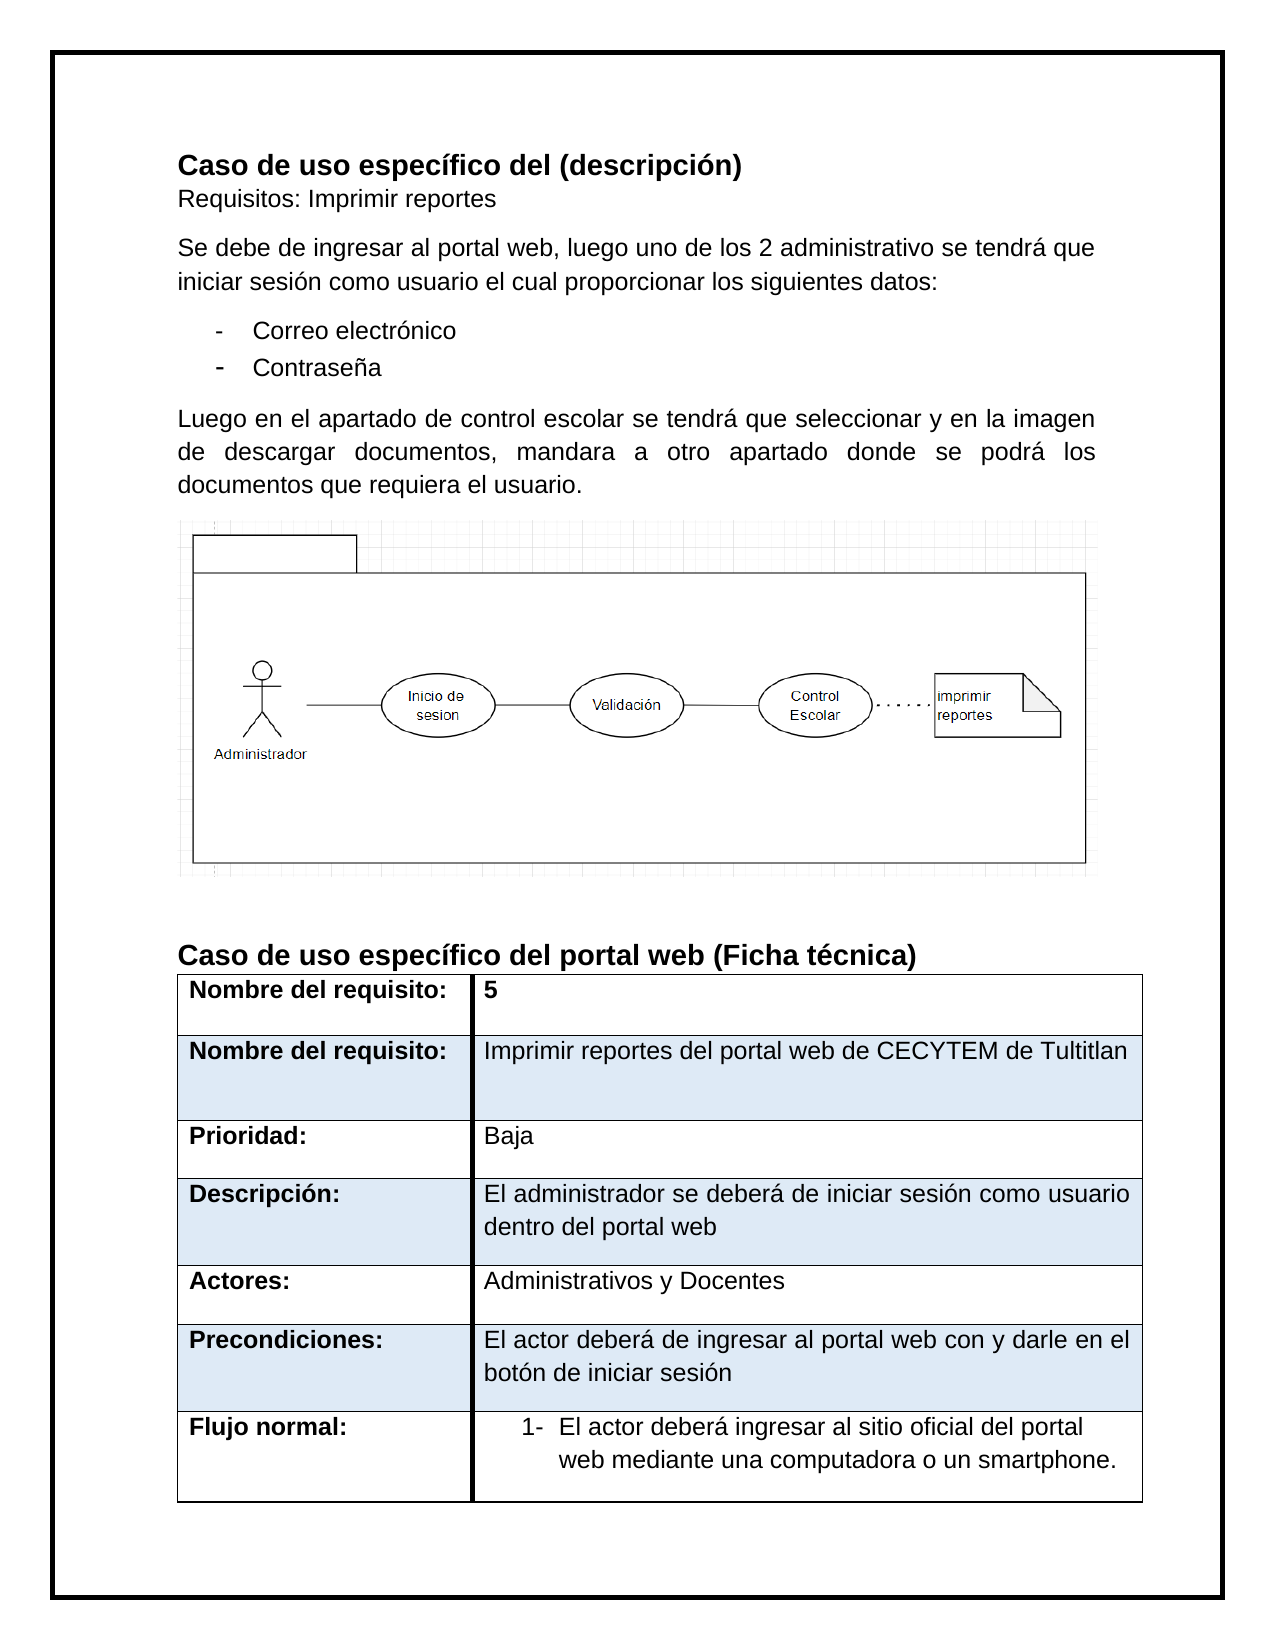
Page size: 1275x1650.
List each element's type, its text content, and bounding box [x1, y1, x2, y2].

picture [177, 520, 1098, 877]
table_cell Baja [475, 1121, 1142, 1178]
table_cell Prioridad: [178, 1121, 470, 1178]
table_cell El administrador se deberá de iniciar sesión como usuario dentro del portal web [475, 1179, 1142, 1265]
list Correo electrónico [215, 316, 1098, 345]
table_cell Descripción: [178, 1179, 470, 1265]
table_header 5 [475, 975, 1142, 1035]
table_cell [475, 1412, 1142, 1501]
text Se debe de ingresar al portal web, luego uno de los 2 administrativo se tendrá que iniciar sesión como usuario el cual proporcionar los siguientes datos: [177, 233, 1098, 295]
list Contraseña [215, 349, 1098, 383]
table_cell Imprimir reportes del portal web de CECYTEM de Tultitlan [475, 1036, 1142, 1120]
text Luego en el apartado de control escolar se tendrá que seleccionar y en la imagen de descargar documentos, mandara a otro apartado donde se podrá los documentos que requiera el usuario. [177, 404, 1098, 499]
table_cell Actores: [178, 1266, 470, 1324]
text Requisitos: Imprimir reportes [177, 184, 1098, 212]
table_cell Flujo normal: [178, 1412, 470, 1501]
table_cell Nombre del requisito: [178, 1036, 470, 1120]
table_cell Administrativos y Docentes [475, 1266, 1142, 1324]
table_header Nombre del requisito: [178, 975, 470, 1035]
subtitle Caso de uso específico del (descripción) [177, 148, 1098, 181]
table_cell El actor deberá de ingresar al portal web con y darle en el botón de iniciar sesión [475, 1325, 1142, 1411]
subtitle Caso de uso específico del portal web (Ficha técnica) [177, 937, 1098, 971]
table_cell Precondiciones: [178, 1325, 470, 1411]
